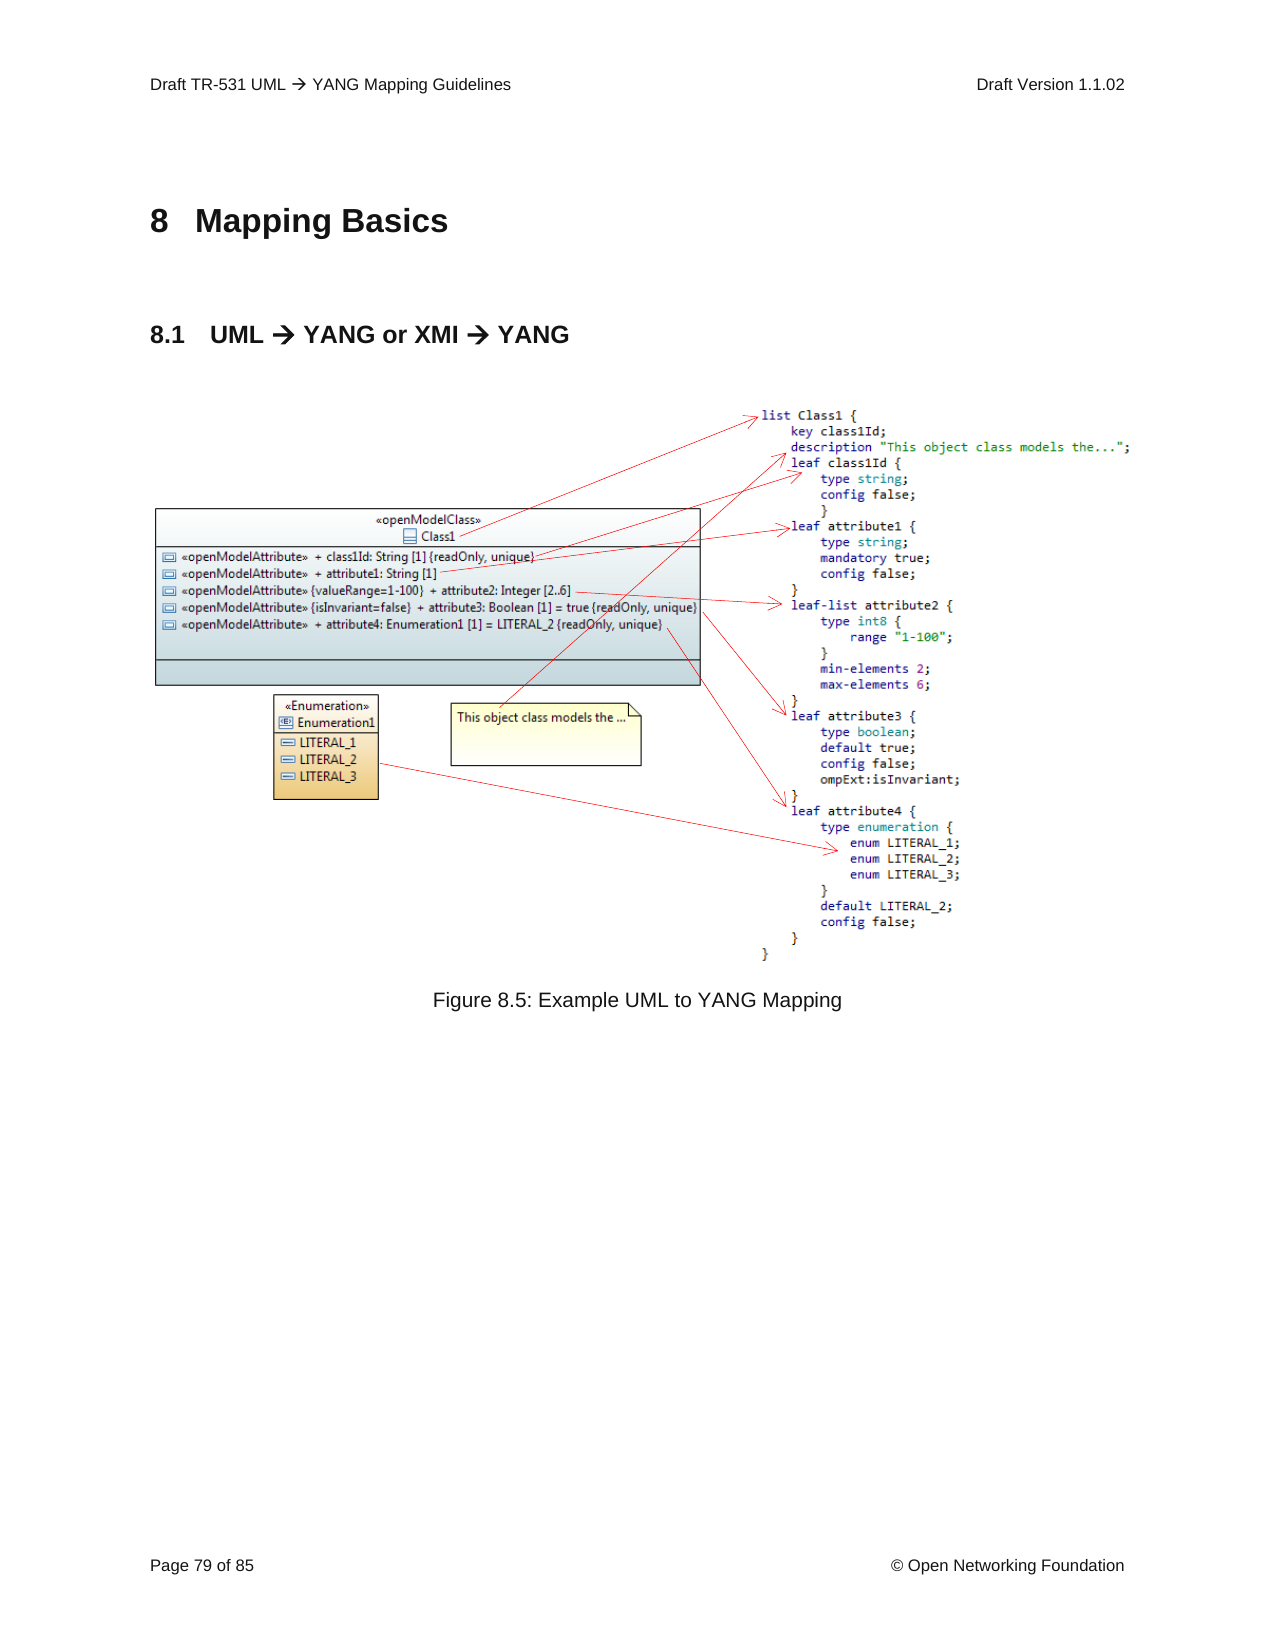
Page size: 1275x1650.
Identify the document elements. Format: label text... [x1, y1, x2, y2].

picture [153, 505, 705, 800]
subtitle UML YANG or XMI YANG [150, 320, 1125, 349]
picture [757, 407, 1133, 963]
picture [629, 540, 705, 599]
picture [690, 527, 705, 540]
subtitle Mapping Basics [150, 196, 1125, 242]
